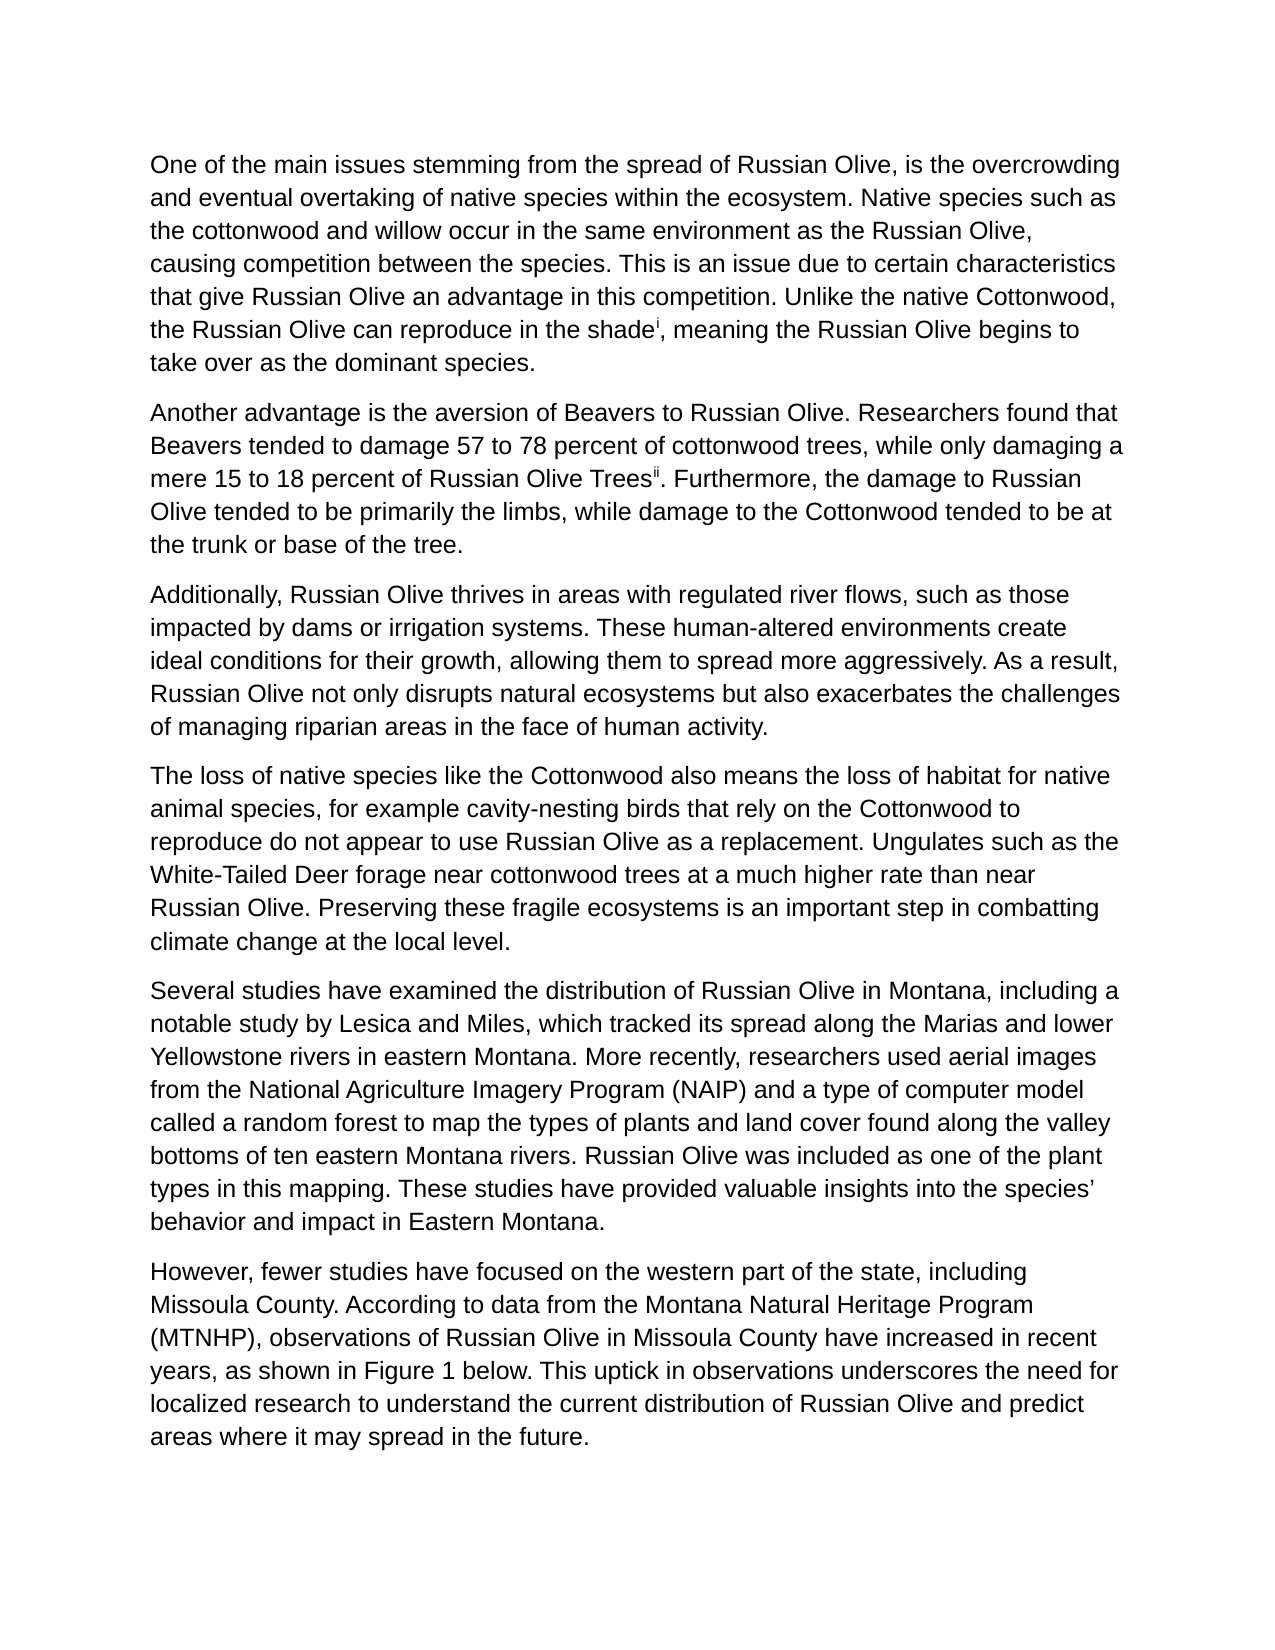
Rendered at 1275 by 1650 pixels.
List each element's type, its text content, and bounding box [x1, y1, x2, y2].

text Additionally, Russian Olive thrives in areas with regulated river flows, such as those impacted by dams or irrigation systems. These human-altered environments create ideal conditions for their growth, allowing them to spread more aggressively. As a result, Russian Olive not only disrupts natural ecosystems but also exacerbates the challenges of managing riparian areas in the face of human activity. [150, 579, 1125, 740]
text Another advantage is the aversion of Beavers to Russian Olive. Researchers found that Beavers tended to damage 57 to 78 percent of cottonwood trees, while only damaging a mere 15 to 18 percent of Russian Olive Trees. Furthermore, the damage to Russian Olive tended to be primarily the limbs, while damage to the Cottonwood tended to be at the trunk or base of the tree. [150, 398, 1125, 559]
text However, fewer studies have focused on the western part of the state, including Missoula County. According to data from the Montana Natural Heritage Program (MTNHP), observations of Russian Olive in Missoula County have increased in recent years, as shown in Figure 1 below. This uptick in observations underscores the need for localized research to understand the current distribution of Russian Olive and predict areas where it may spread in the future. [150, 1257, 1125, 1451]
text One of the main issues stemming from the spread of Russian Olive, is the overcrowding and eventual overtaking of native species within the ecosystem. Native species such as the cottonwood and willow occur in the same environment as the Russian Olive, causing competition between the species. This is an issue due to certain characteristics that give Russian Olive an advantage in this competition. Unlike the native Cottonwood, the Russian Olive can reproduce in the shade, meaning the Russian Olive begins to take over as the dominant species. [150, 150, 1125, 377]
text The loss of native species like the Cottonwood also means the loss of habitat for native animal species, for example cavity-nesting birds that rely on the Cottonwood to reproduce do not appear to use Russian Olive as a replacement. Ungulates such as the White-Tailed Deer forage near cottonwood trees at a much higher rate than near Russian Olive. Preserving these fragile ecosystems is an important step in combatting climate change at the local level. [150, 761, 1125, 955]
text Several studies have examined the distribution of Russian Olive in Montana, including a notable study by Lesica and Miles, which tracked its spread along the Marias and lower Yellowstone rivers in eastern Montana. More recently, researchers used aerial images from the National Agriculture Imagery Program (NAIP) and a type of computer model called a random forest to map the types of plants and land cover found along the valley bottoms of ten eastern Montana rivers. Russian Olive was included as one of the plant types in this mapping. These studies have provided valuable insights into the species’ behavior and impact in Eastern Montana. [150, 976, 1125, 1236]
